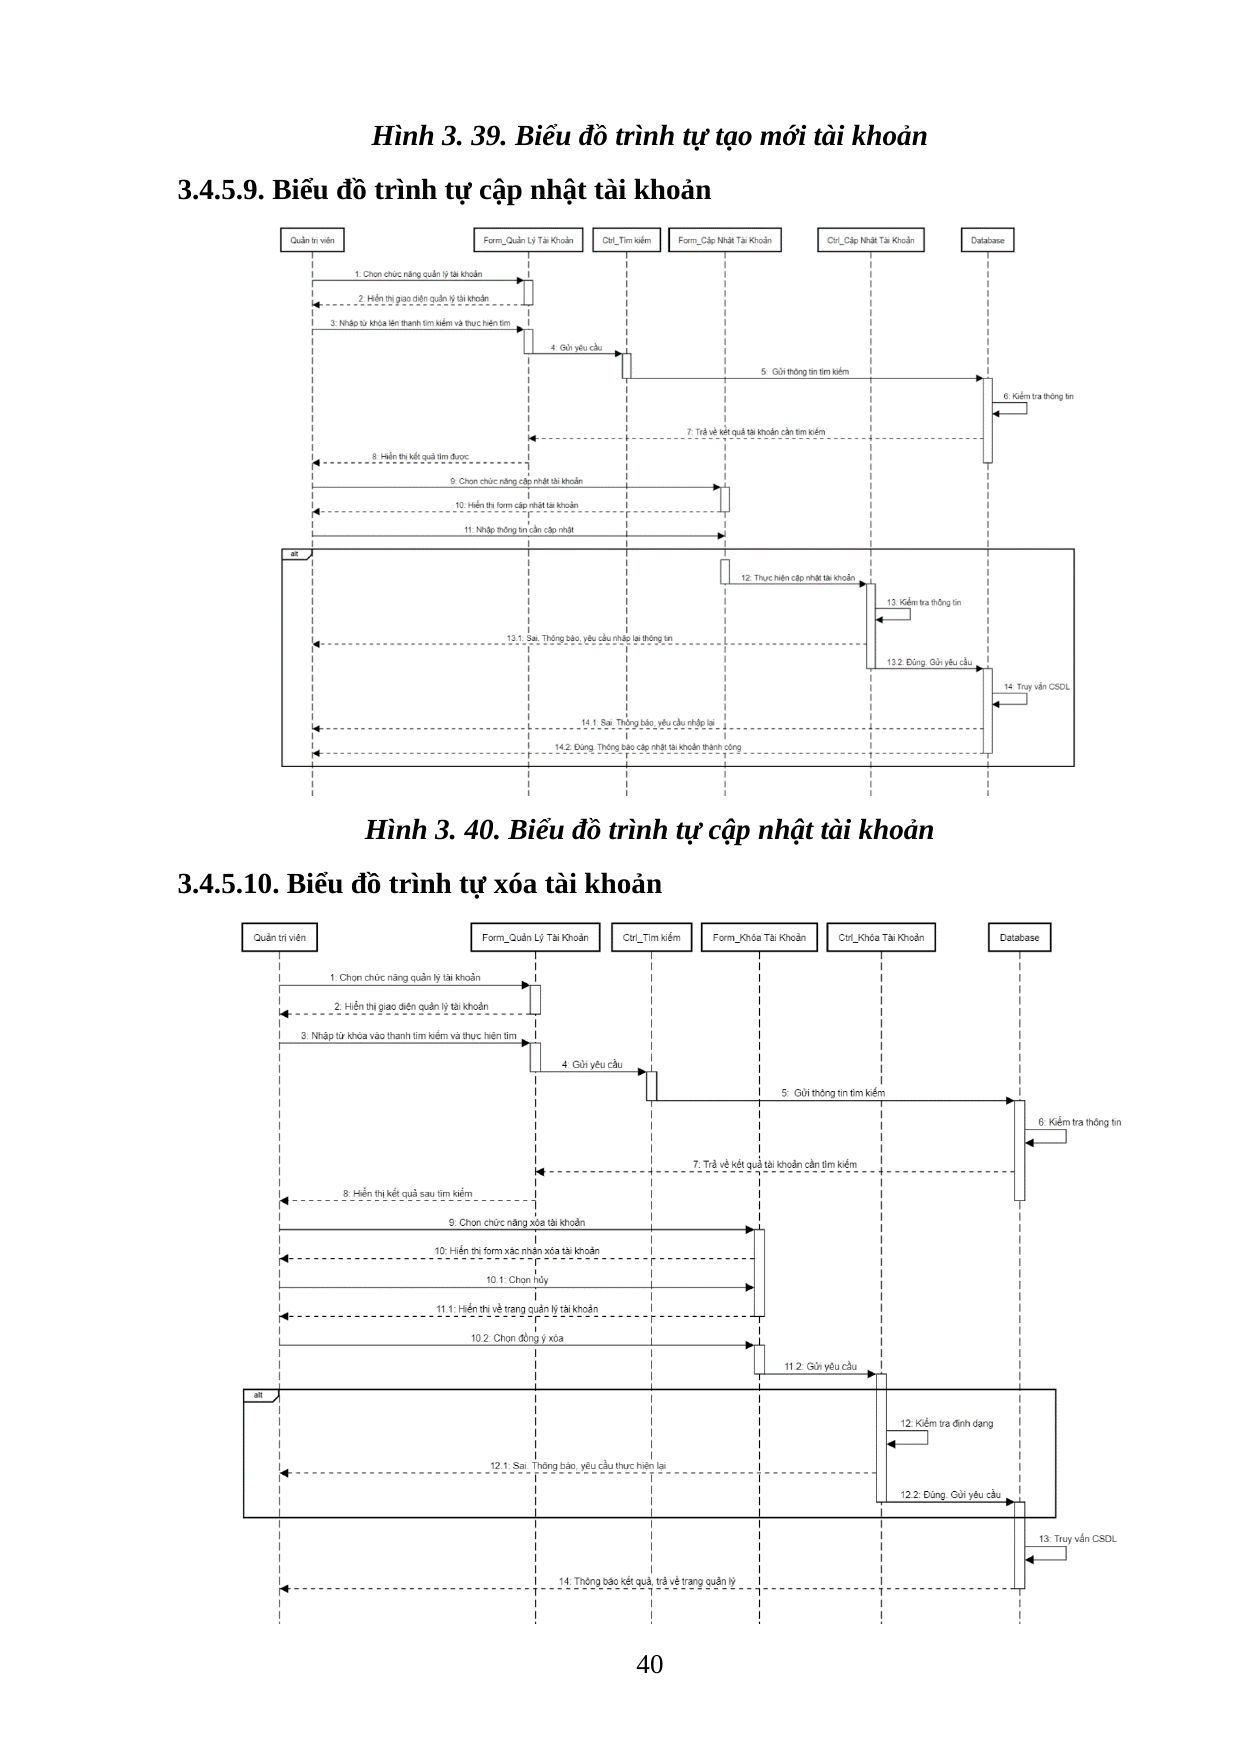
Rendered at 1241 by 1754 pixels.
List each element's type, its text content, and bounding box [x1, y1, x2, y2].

picture [273, 222, 1082, 796]
text Hình 3. 39. Biểu đồ trình tự tạo mới tài khoản [177, 118, 1122, 152]
picture [233, 916, 1126, 1624]
subtitle 3.4.5.10. Biểu đồ trình tự xóa tài khoản [177, 866, 1122, 900]
subtitle 3.4.5.9. Biểu đồ trình tự cập nhật tài khoản [177, 172, 1122, 206]
text Hình 3. 40. Biểu đồ trình tự cập nhật tài khoản [177, 812, 1122, 845]
